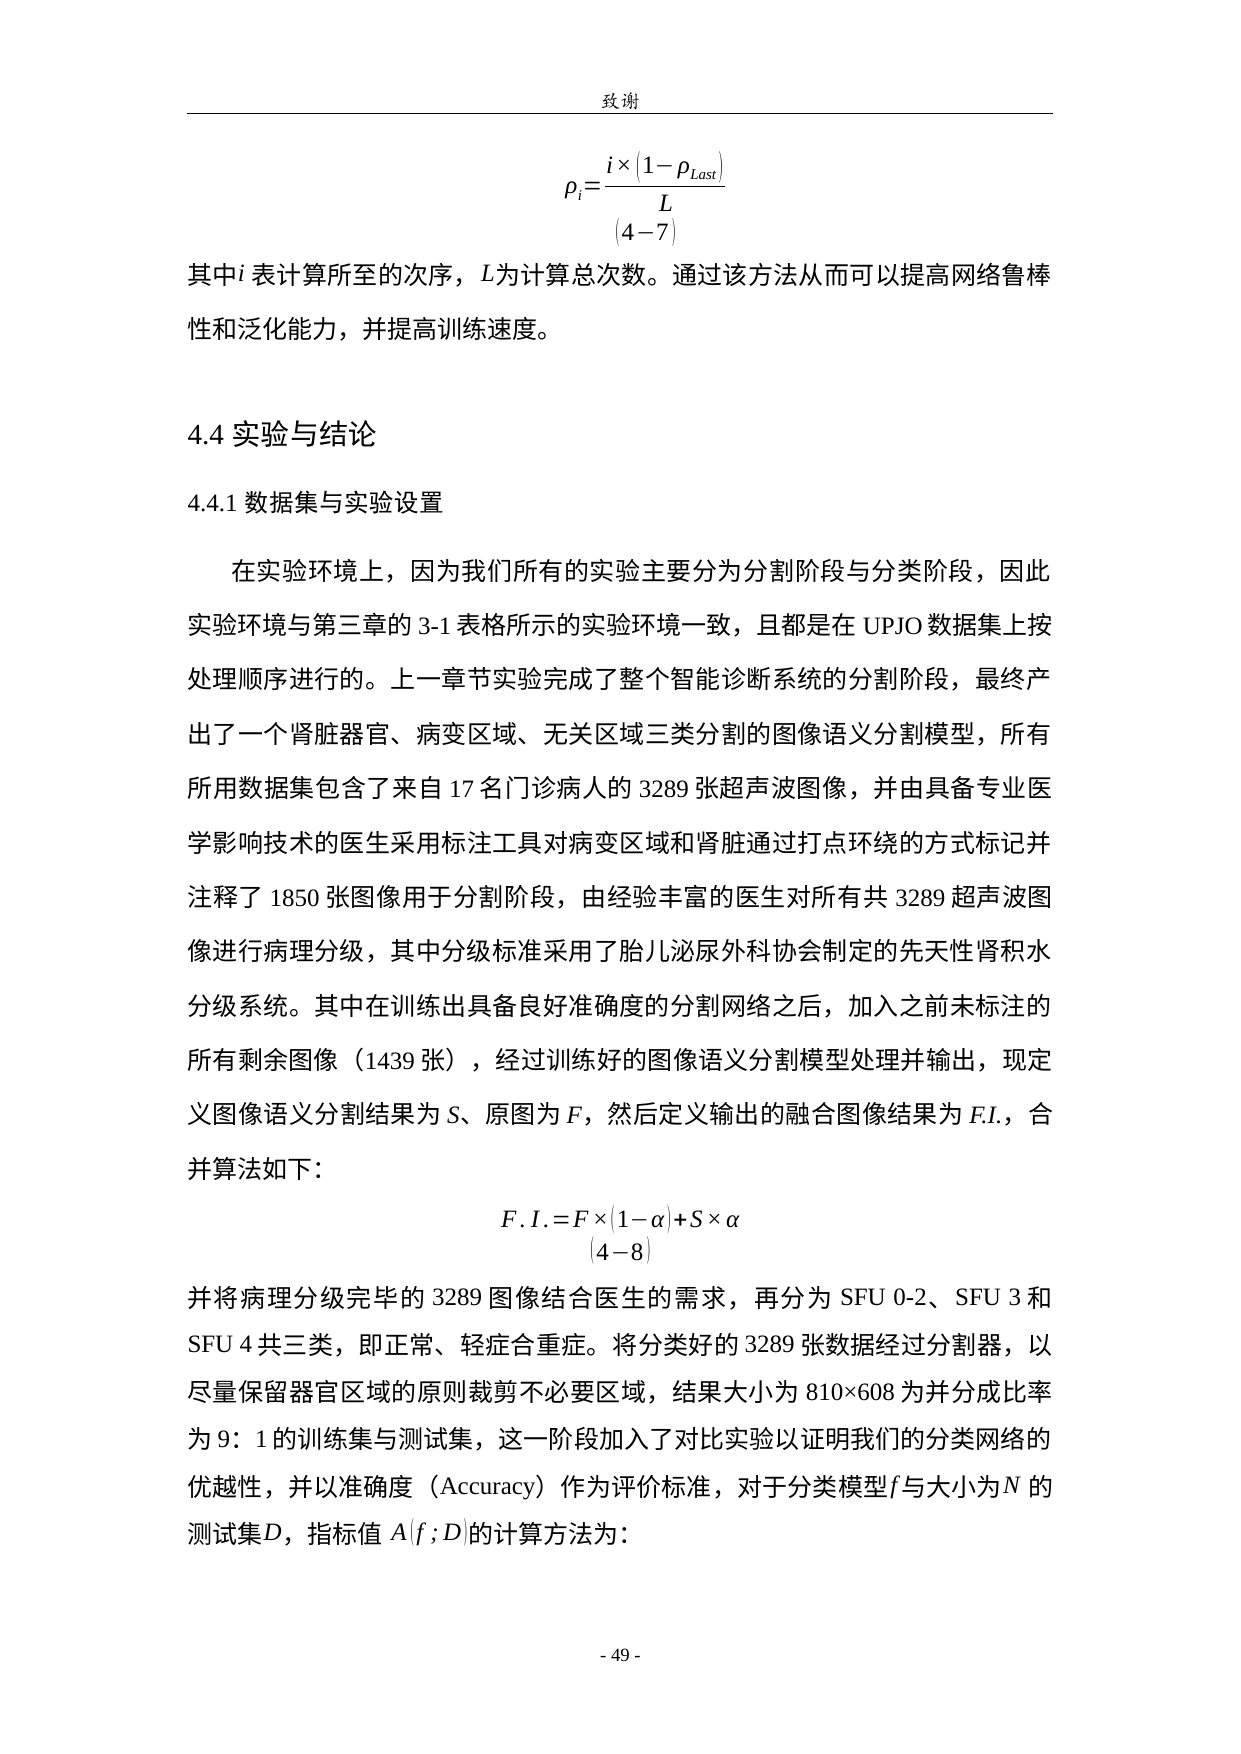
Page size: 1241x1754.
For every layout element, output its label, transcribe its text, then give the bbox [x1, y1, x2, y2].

text 在实验环境上，因为我们所有的实验主要分为分割阶段与分类阶段，因此实验环境与第三章的3-1表格所示的实验环境一致，且都是在UPJO数据集上按处理顺序进行的。上一章节实验完成了整个智能诊断系统的分割阶段，最终产出了一个肾脏器官、病变区域、无关区域三类分割的图像语义分割模型，所有所用数据集包含了来自17名门诊病人的3289张超声波图像，并由具备专业医学影响技术的医生采用标注工具对病变区域和肾脏通过打点环绕的方式标记并注释了1850张图像用于分割阶段，由经验丰富的医生对所有共3289超声波图像进行病理分级，其中分级标准采用了胎儿泌尿外科协会制定的先天性肾积水分级系统。其中在训练出具备良好准确度的分割网络之后，加入之前未标注的所有剩余图像（1439张），经过训练好的图像语义分割模型处理并输出，现定义图像语义分割结果为S、原图为F，然后定义输出的融合图像结果为F.I.，合并算法如下： [187, 551, 1053, 1186]
subtitle 4.4.1 数据集与实验设置 [187, 486, 1053, 517]
text 其中 表计算所至的次序，为计算总次数。通过该方法从而可以提高网络鲁棒性和泛化能力，并提高训练速度。 [187, 255, 1053, 346]
text 并将病理分级完毕的3289图像结合医生的需求，再分为SFU 0-2、SFU 3和SFU 4共三类，即正常、轻症合重症。将分类好的3289张数据经过分割器，以尽量保留器官区域的原则裁剪不必要区域，结果大小为810×608为并分成比率为9：1的训练集与测试集，这一阶段加入了对比实验以证明我们的分类网络的优越性，并以准确度（Accuracy）作为评价标准，对于分类模型与大小为 的测试集，指标值 的计算方法为： [187, 1279, 1053, 1550]
subtitle 4.4 实验与结论 [187, 415, 1053, 451]
